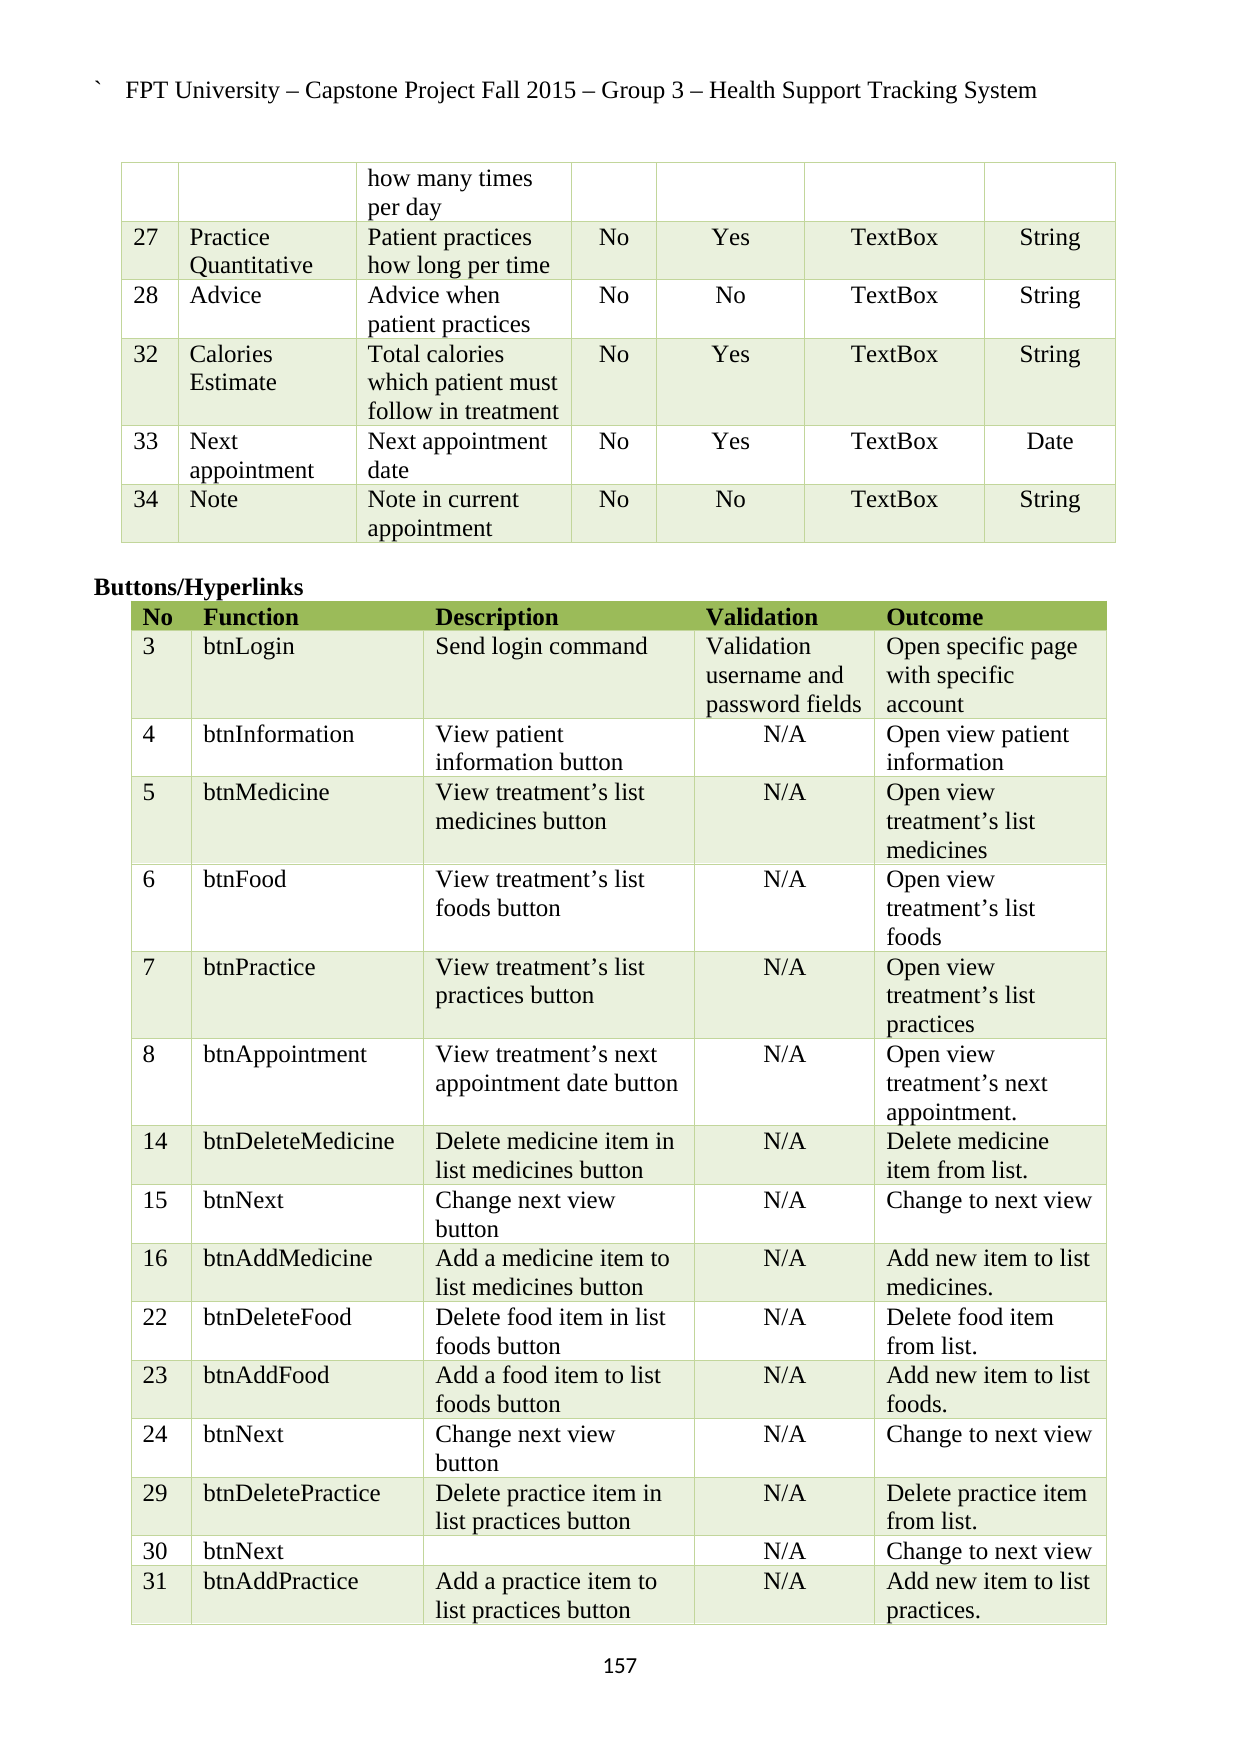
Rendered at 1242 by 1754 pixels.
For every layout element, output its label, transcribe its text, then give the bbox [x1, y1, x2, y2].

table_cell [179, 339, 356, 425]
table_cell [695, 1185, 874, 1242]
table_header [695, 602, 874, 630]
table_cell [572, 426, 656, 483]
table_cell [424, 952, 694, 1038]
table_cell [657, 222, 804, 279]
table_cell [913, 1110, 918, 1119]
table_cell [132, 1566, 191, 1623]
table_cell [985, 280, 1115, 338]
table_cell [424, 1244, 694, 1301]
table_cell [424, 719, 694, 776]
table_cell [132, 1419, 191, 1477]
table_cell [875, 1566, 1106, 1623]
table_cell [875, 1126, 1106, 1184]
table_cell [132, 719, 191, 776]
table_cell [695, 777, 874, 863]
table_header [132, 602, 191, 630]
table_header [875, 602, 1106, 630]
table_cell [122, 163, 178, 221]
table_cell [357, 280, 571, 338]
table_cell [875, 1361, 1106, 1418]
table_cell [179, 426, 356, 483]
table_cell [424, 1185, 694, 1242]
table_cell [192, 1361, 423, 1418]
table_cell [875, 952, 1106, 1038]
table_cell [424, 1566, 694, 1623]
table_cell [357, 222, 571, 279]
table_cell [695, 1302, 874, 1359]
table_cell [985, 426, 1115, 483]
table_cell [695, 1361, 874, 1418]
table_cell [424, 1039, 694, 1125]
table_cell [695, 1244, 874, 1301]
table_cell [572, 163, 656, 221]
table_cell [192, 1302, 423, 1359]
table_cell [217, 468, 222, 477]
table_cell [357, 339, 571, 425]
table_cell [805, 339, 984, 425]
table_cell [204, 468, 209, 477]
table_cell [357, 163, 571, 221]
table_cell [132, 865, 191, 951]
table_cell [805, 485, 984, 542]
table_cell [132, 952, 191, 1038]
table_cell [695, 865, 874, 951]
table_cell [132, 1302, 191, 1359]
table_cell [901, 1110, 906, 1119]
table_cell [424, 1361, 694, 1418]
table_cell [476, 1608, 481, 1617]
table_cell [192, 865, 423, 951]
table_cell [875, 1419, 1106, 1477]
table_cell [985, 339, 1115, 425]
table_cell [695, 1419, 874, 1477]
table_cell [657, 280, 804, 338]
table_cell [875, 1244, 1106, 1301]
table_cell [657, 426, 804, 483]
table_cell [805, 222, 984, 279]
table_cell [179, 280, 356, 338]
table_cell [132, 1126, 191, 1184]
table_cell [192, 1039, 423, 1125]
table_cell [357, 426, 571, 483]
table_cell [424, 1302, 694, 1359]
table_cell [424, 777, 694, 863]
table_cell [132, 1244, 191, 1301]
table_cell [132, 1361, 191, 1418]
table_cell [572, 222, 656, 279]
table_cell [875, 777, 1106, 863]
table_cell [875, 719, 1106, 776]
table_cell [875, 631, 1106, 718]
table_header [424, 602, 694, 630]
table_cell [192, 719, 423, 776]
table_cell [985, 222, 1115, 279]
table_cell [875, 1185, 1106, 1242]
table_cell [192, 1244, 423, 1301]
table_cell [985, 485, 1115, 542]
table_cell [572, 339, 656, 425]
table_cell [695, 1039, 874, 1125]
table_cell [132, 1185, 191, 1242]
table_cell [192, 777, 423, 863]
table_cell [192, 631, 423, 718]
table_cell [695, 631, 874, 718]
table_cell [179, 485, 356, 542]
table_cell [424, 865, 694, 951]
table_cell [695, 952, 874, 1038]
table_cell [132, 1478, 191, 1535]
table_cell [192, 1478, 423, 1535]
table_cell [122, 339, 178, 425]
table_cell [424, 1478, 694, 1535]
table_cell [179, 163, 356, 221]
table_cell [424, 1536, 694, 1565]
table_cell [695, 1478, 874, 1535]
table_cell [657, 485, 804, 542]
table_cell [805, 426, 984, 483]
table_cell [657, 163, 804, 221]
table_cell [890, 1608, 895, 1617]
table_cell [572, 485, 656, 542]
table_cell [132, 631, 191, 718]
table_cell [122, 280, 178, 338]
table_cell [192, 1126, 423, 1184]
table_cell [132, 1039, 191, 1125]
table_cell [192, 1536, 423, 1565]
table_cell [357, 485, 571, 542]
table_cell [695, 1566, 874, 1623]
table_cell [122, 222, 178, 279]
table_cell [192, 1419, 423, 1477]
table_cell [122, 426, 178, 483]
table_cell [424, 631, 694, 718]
text Buttons/Hyperlinks [94, 572, 1146, 601]
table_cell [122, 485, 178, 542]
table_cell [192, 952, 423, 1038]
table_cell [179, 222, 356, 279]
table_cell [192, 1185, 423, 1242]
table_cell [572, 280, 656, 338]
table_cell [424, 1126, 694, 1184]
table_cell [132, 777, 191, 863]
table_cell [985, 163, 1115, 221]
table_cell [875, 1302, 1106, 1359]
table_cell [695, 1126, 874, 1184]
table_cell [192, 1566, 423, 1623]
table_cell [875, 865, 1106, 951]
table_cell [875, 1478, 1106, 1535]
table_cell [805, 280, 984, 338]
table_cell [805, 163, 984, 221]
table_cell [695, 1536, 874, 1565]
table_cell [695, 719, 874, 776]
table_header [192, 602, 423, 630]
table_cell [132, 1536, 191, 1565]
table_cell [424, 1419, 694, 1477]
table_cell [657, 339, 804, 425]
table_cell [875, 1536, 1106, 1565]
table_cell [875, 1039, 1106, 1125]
